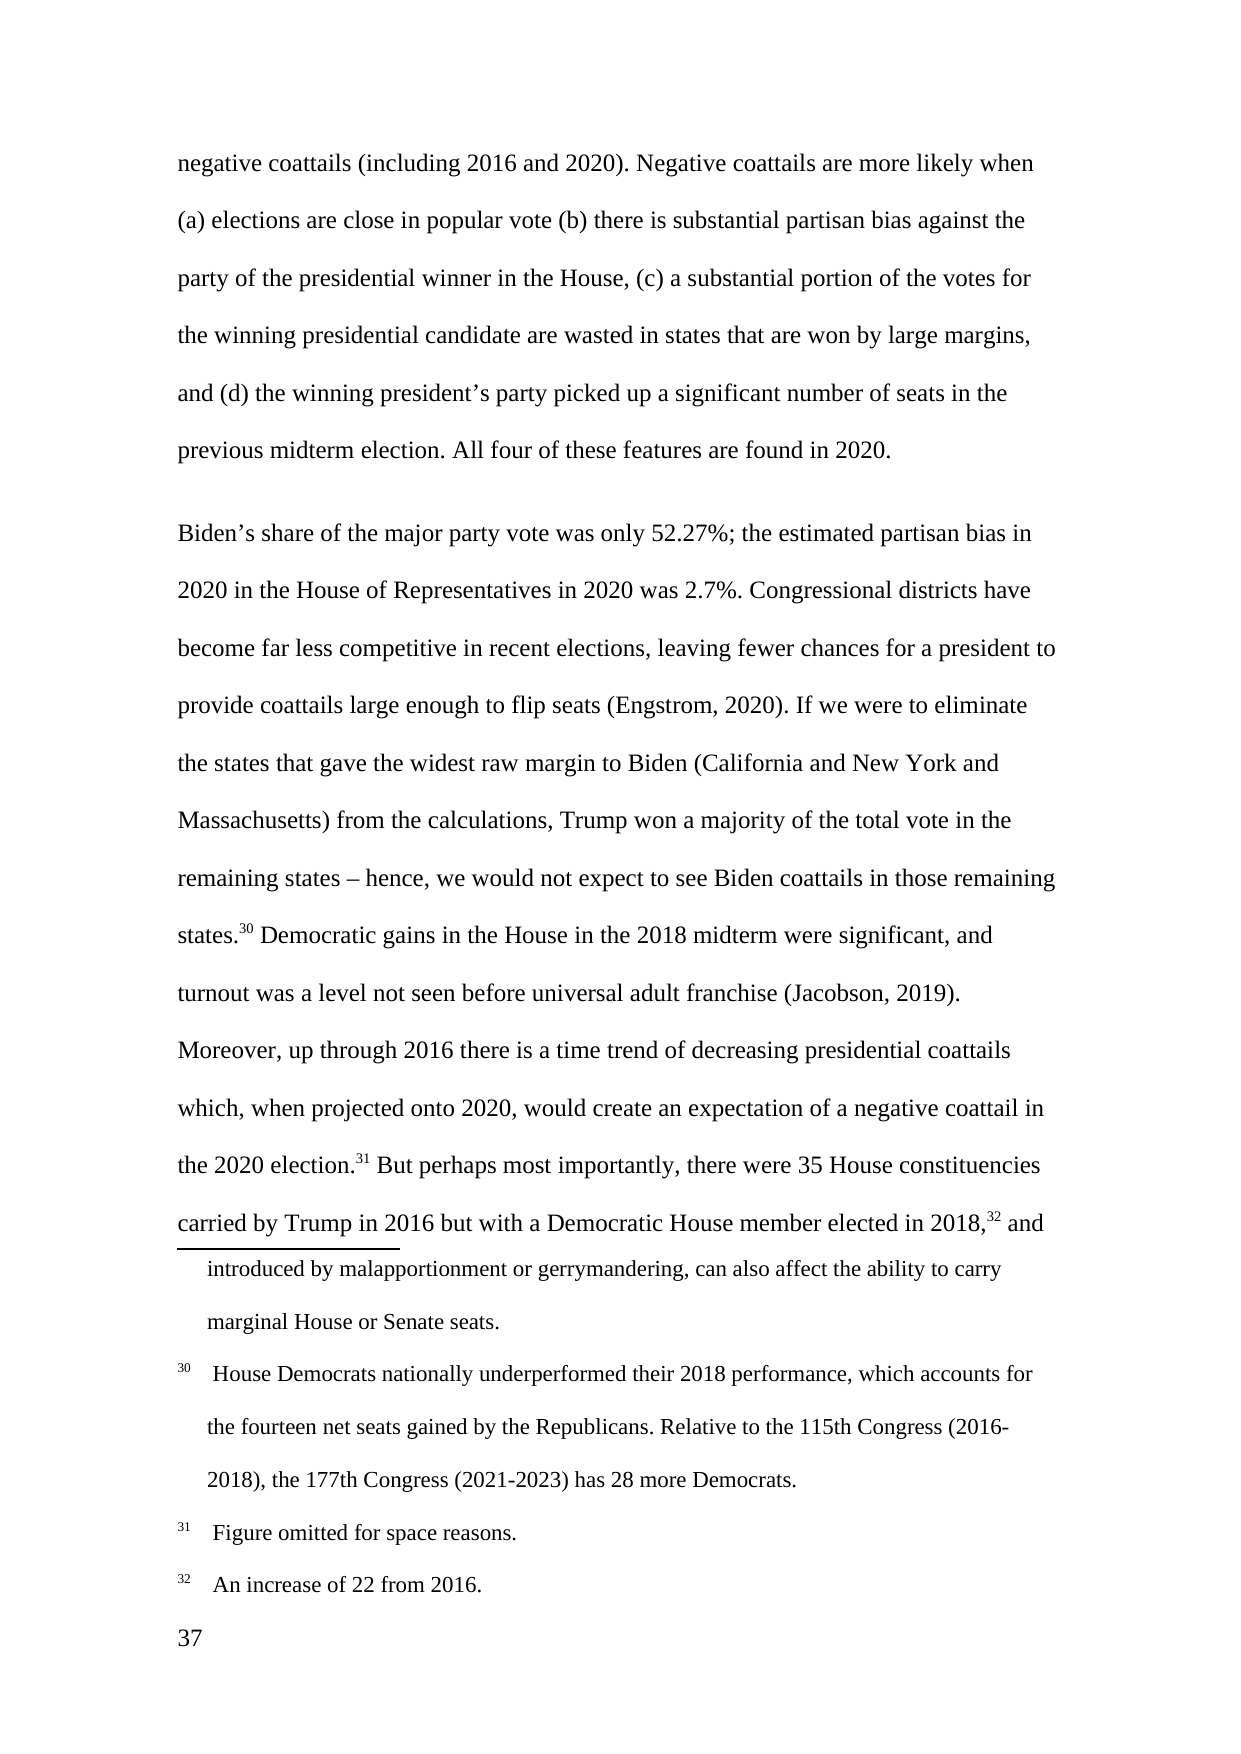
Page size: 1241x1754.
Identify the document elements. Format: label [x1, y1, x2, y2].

text [177, 148, 1063, 464]
text [177, 518, 1063, 1236]
